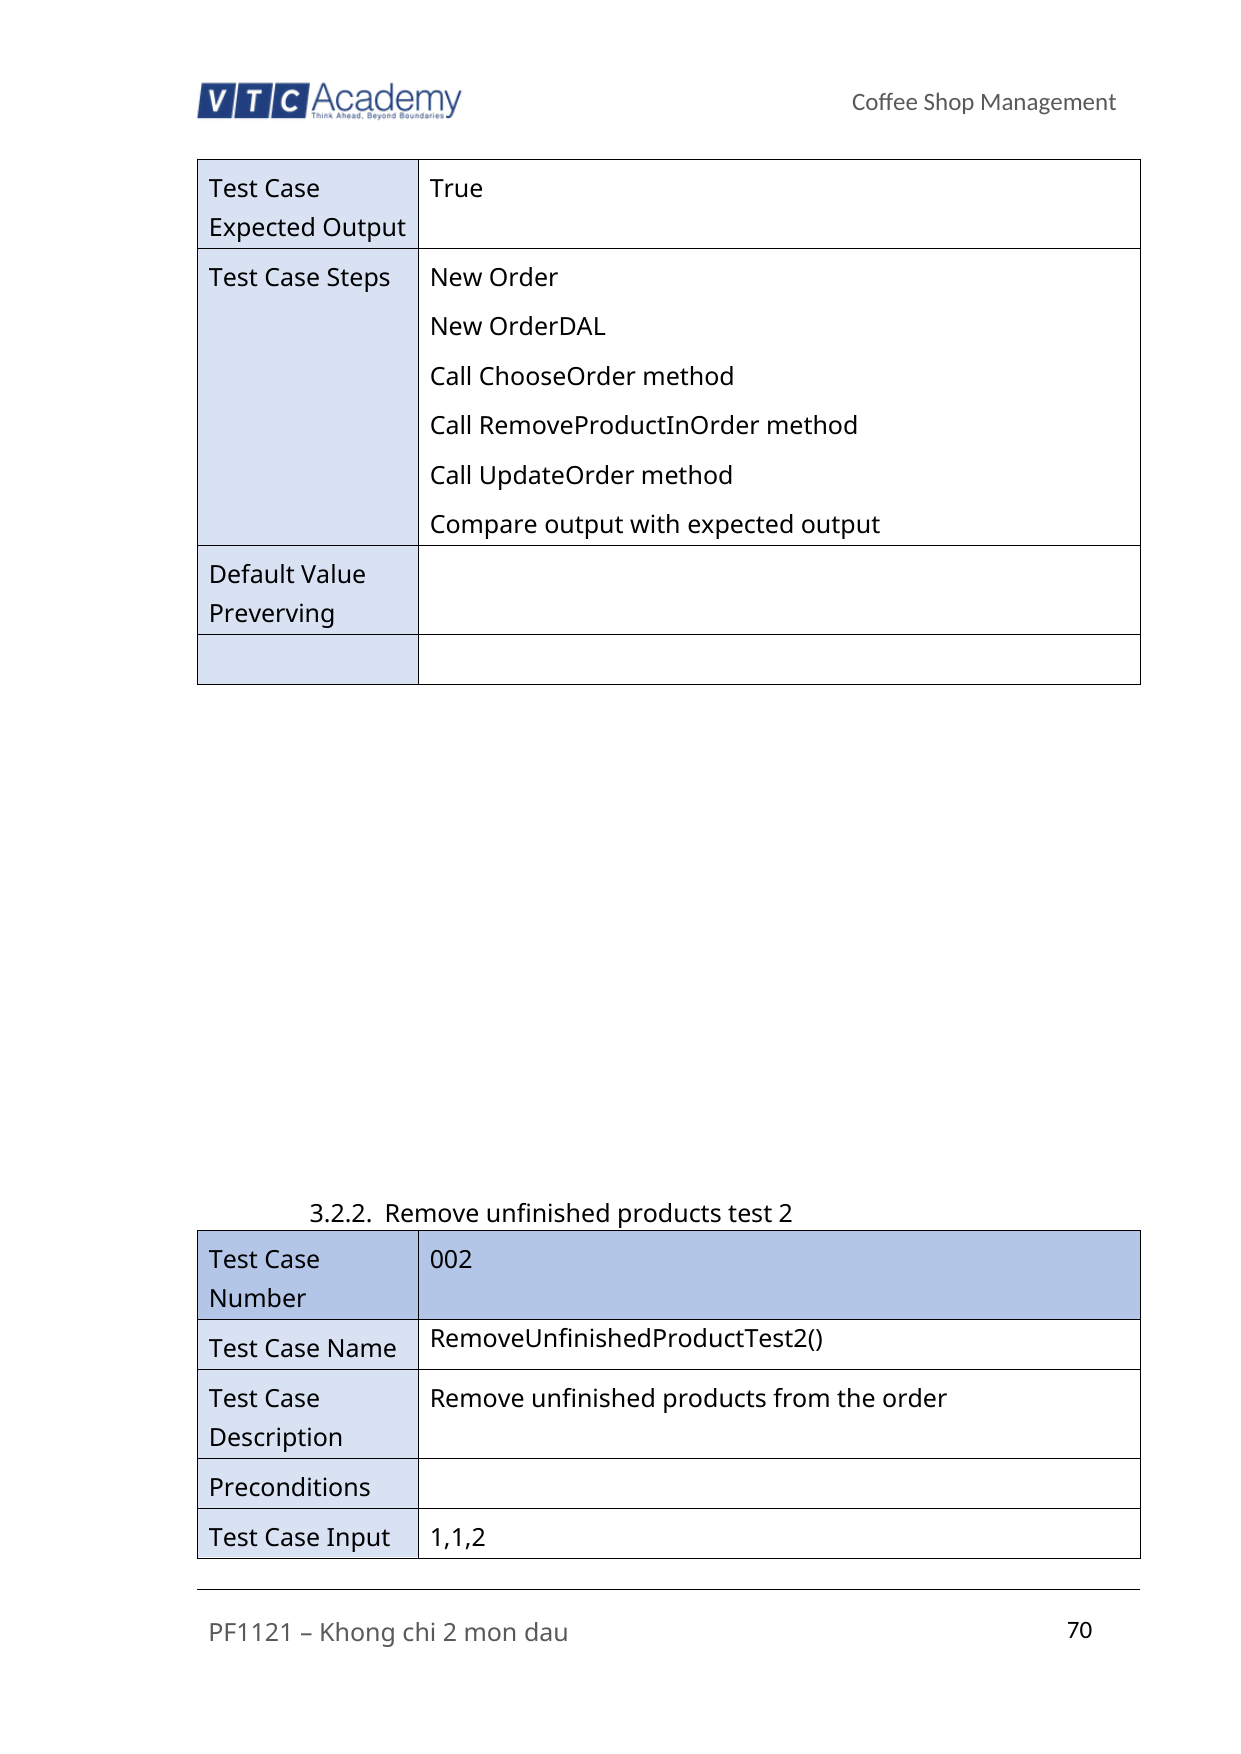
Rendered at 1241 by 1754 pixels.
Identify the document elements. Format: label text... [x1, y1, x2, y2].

table_header Test Case Number [198, 1231, 418, 1319]
table_header 002 [419, 1231, 1140, 1319]
table_cell [419, 1459, 1140, 1508]
table_cell Default Value Preverving [198, 546, 418, 634]
table_cell Test Case Description [198, 1370, 418, 1458]
picture [188, 75, 471, 128]
table_cell New Order New OrderDAL Call ChooseOrder method Call RemoveProductInOrder method Call UpdateOrder method Compare output with expected output [419, 249, 1140, 545]
table_cell True [419, 160, 1140, 248]
table_cell RemoveUnfinishedProductTest2() [419, 1320, 1140, 1369]
table_cell [419, 546, 1140, 634]
table_cell Test Case Steps [198, 249, 418, 545]
table_cell Test Case Input [198, 1509, 418, 1557]
table_cell [198, 635, 418, 684]
table_cell Test Case Expected Output [198, 160, 418, 248]
table_cell [419, 635, 1140, 684]
table_cell 1,1,2 2,1,2 [419, 1509, 1140, 1557]
table_cell Test Case Name [198, 1320, 418, 1369]
table_cell Preconditions [198, 1459, 418, 1508]
table_cell Remove unfinished products from the order [419, 1370, 1140, 1458]
list Remove unfinished products test 2 [309, 1196, 1122, 1230]
